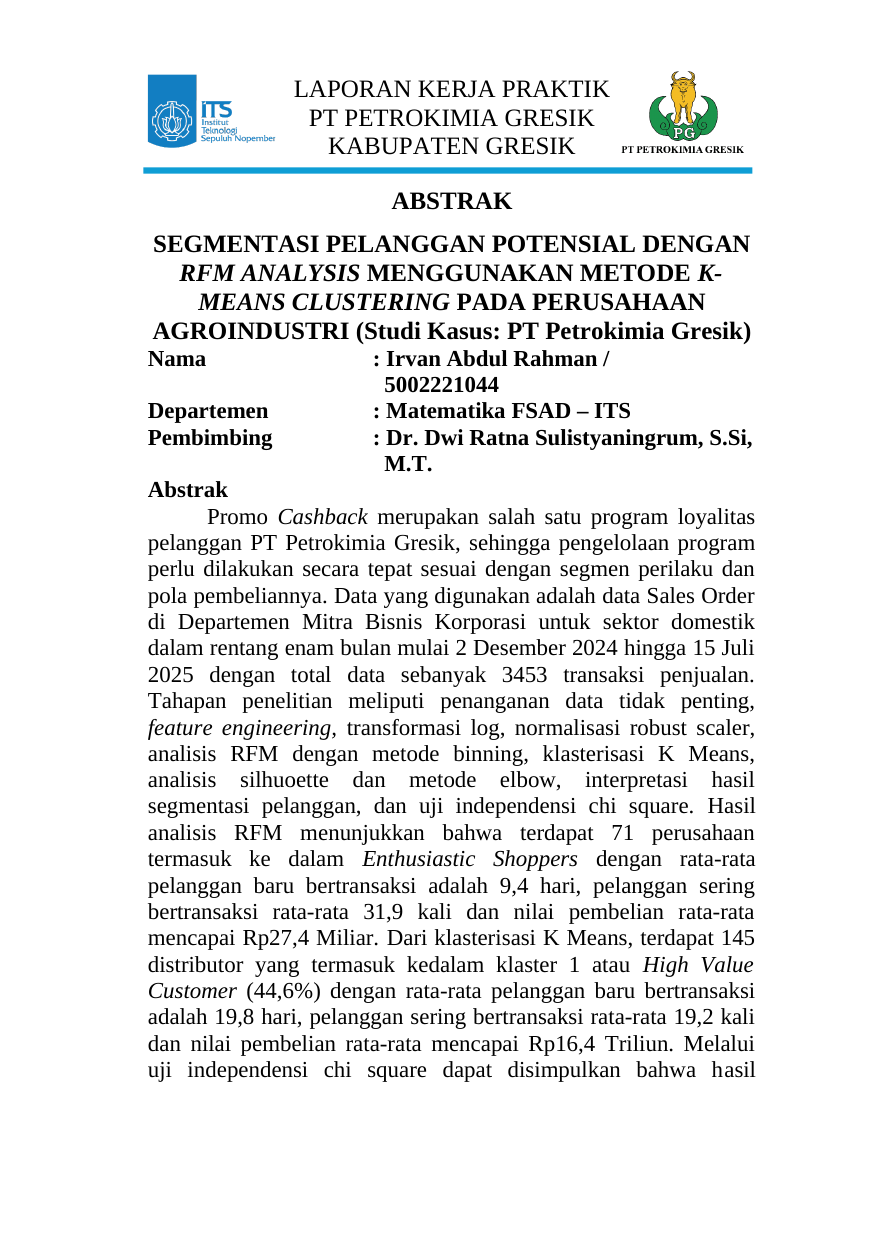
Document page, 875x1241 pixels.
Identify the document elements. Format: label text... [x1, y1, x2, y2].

text M.T. [298, 450, 756, 476]
text Abstrak [148, 476, 756, 503]
text Nama : Irvan Abdul Rahman / [148, 344, 756, 371]
subtitle ABSTRAK [148, 186, 756, 215]
picture [612, 67, 753, 158]
picture [147, 74, 276, 148]
text Departemen : Matematika FSAD – ITS Pembimbing : Dr. Dwi Ratna Sulistyaningrum, S.Si, [148, 397, 756, 450]
text 5002221044 [298, 371, 756, 397]
text SEGMENTASI PELANGGAN POTENSIAL DENGAN RFM ANALYSIS MENGGUNAKAN METODE K-MEANS CLUSTERING PADA PERUSAHAAN AGROINDUSTRI (Studi Kasus: PT Petrokimia Gresik) [148, 229, 756, 344]
